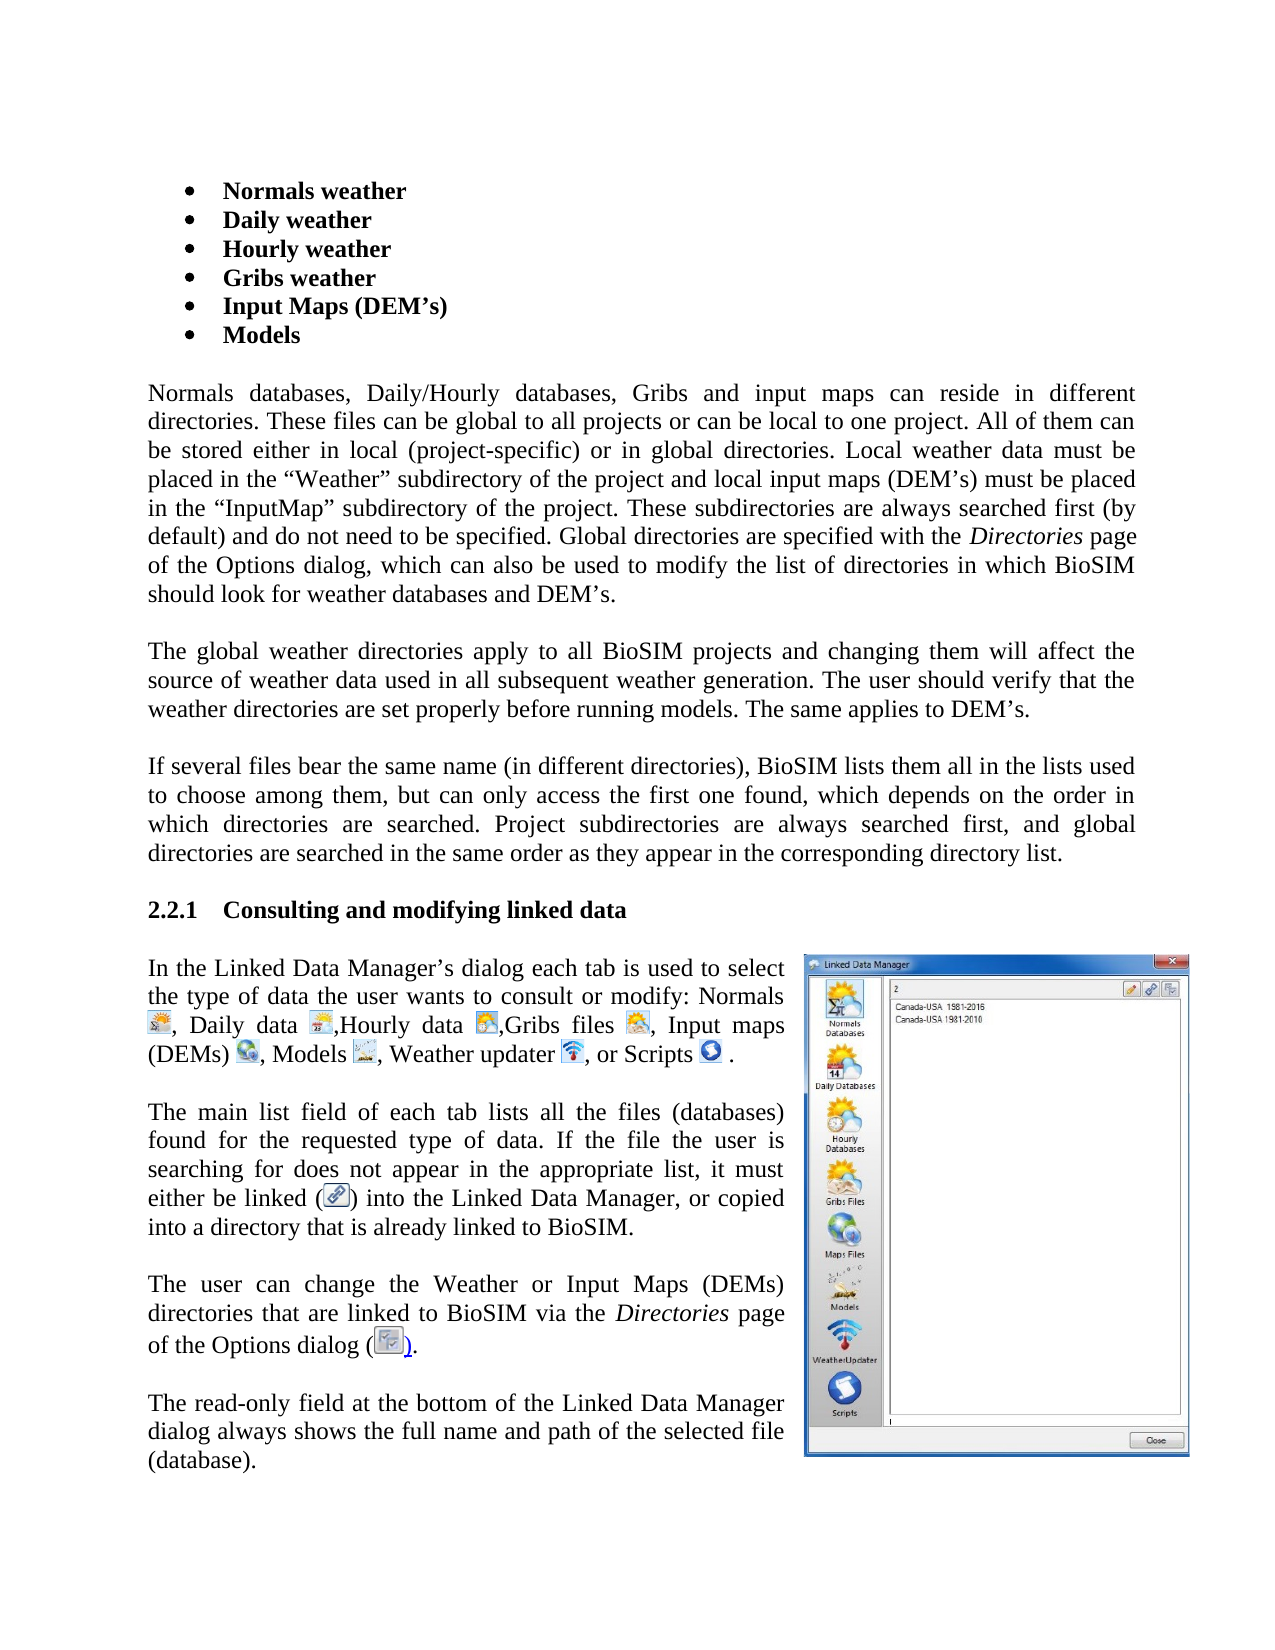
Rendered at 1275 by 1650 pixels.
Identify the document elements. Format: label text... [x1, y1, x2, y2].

picture [625, 1010, 649, 1034]
list Gribs weather [185, 263, 1137, 291]
text Normals databases, Daily/Hourly databases, Gribs and input maps can reside in different directories. These files can be global to all projects or can be local to one project. All of them can be stored either in local (project-specific) or in global directories. Local weather data must be placed in the “Weather” subdirectory of the project and local input maps (DEM’s) must be placed in the “InputMap” subdirectory of the project. These subdirectories are always searched first (by default) and do not need to be specified. Global directories are specified with the Directories page of the Options dialog, which can also be used to modify the list of directories in which BioSIM should look for weather databases and DEM’s. [148, 378, 1137, 608]
list Normals weather [185, 176, 1137, 205]
text The main list field of each tab lists all the files (databases) found for the requested type of data. If the file the user is searching for does not appear in the appropriate list, it must either be linked () into the Linked Data Manager, or copied into a directory that is already linked to BioSIM. [148, 1097, 802, 1240]
list Models [185, 320, 1137, 349]
list Daily weather [185, 205, 1137, 234]
text The read-only field at the bottom of the Linked Data Manager dialog always shows the full name and path of the selected file (database). [148, 1388, 1137, 1474]
picture [147, 1010, 172, 1034]
text In the Linked Data Manager’s dialog each tab is used to select the type of data the user wants to consult or modify: Normals , Daily data ,Hourly data ,Gribs files , Input maps (DEMs) , Models , Weather updater , or Scripts . [148, 953, 1137, 1068]
picture [353, 1039, 377, 1063]
picture [374, 1326, 404, 1354]
picture [474, 1010, 498, 1034]
picture [236, 1039, 260, 1063]
picture [561, 1039, 585, 1063]
picture [699, 1039, 723, 1063]
text If several files bear the same name (in different directories), BioSIM lists them all in the lists used to choose among them, but can only access the first one found, which depends on the order in which directories are searched. Project subdirectories are always searched first, and global directories are searched in the same order as they appear in the corresponding directory list. [148, 751, 1137, 866]
text The user can change the Weather or Input Maps (DEMs) directories that are linked to BioSIM via the Directories page of the Options dialog (). [148, 1269, 802, 1359]
text The global weather directories apply to all BioSIM projects and changing them will affect the source of weather data used in all subsequent weather generation. The user should verify that the weather directories are set properly before running models. The same applies to DEM’s. [148, 636, 1137, 723]
picture [323, 1183, 349, 1207]
list Hourly weather [185, 234, 1137, 263]
picture [802, 954, 1190, 1454]
subtitle Consulting and modifying linked data [148, 895, 1137, 924]
list Input Maps (DEM’s) [185, 291, 1137, 320]
picture [308, 1010, 333, 1034]
